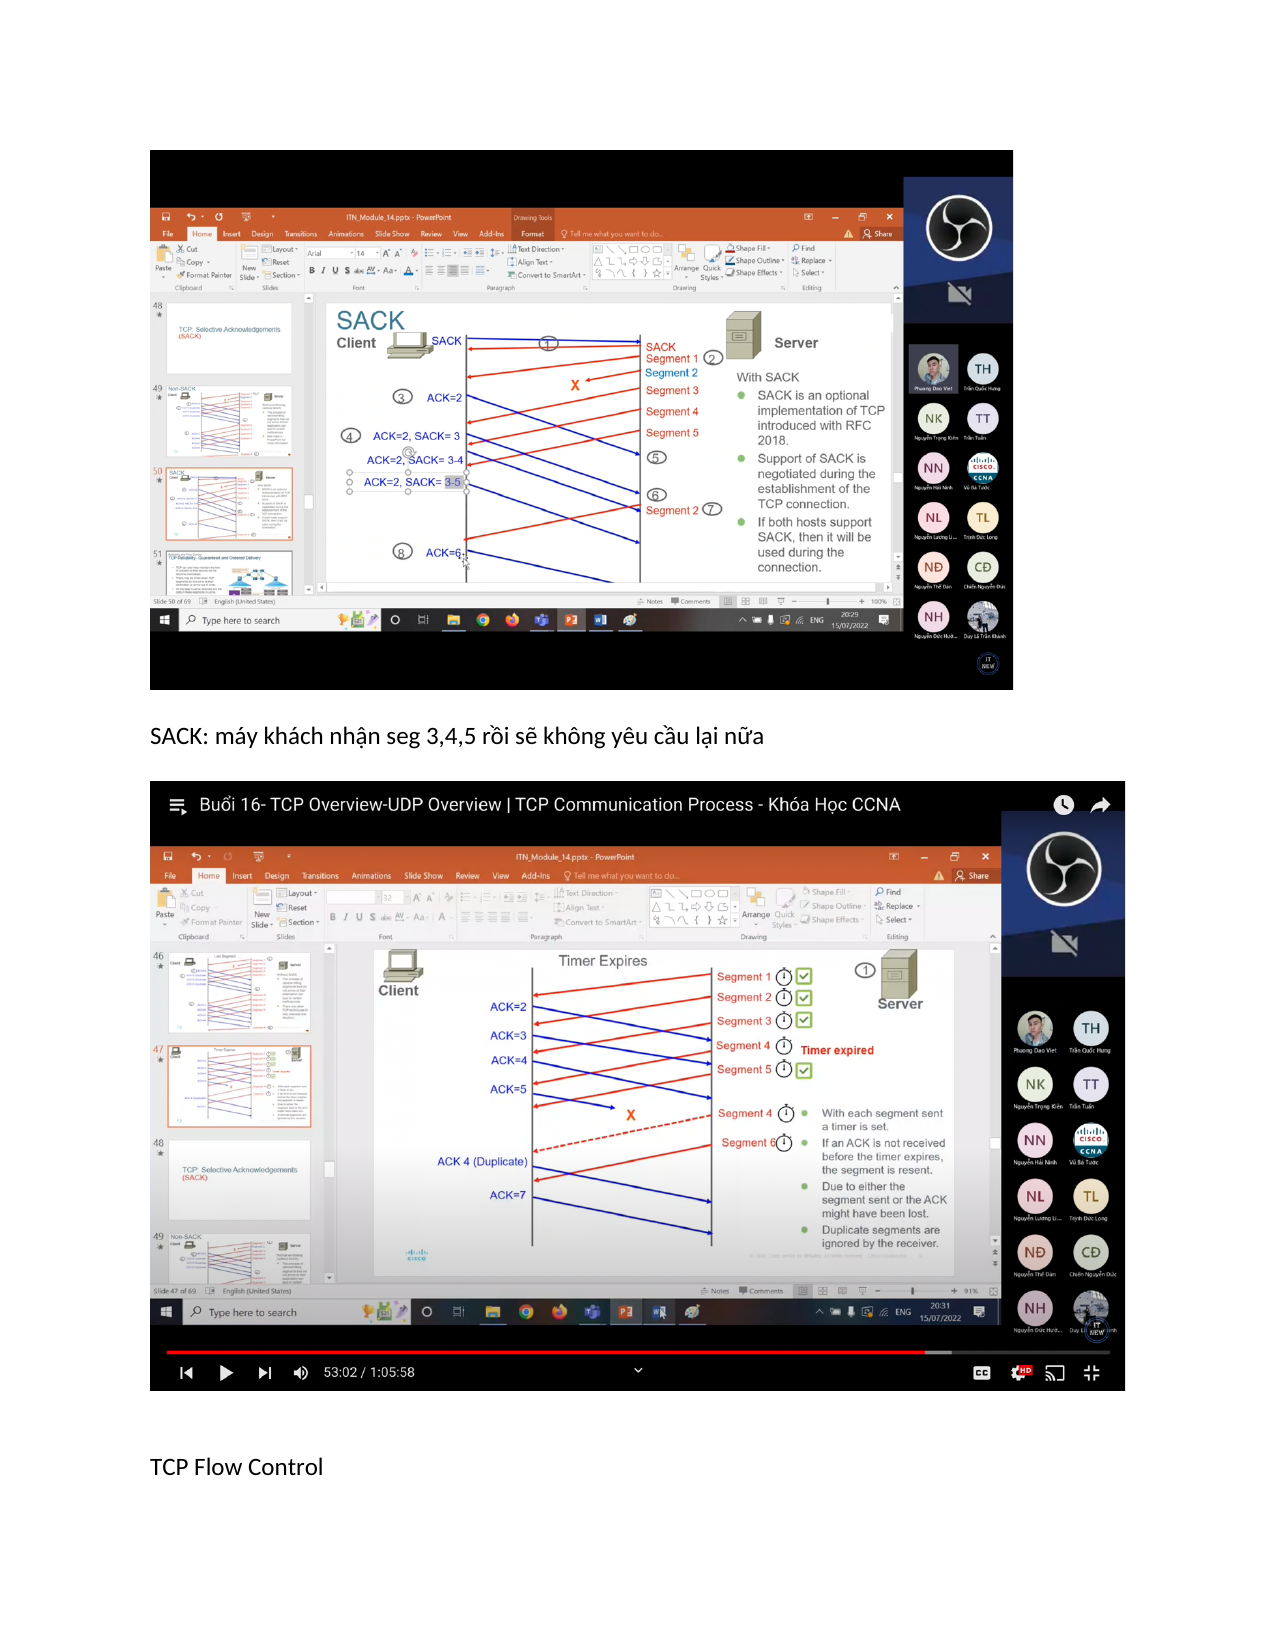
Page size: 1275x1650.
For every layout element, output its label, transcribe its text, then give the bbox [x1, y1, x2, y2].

picture [150, 150, 1014, 690]
text TCP Flow Control [150, 1451, 1125, 1482]
picture [150, 781, 1125, 1391]
text SACK: máy khách nhận seg 3,4,5 rồi sẽ không yêu cầu lại nữa [150, 720, 1125, 751]
